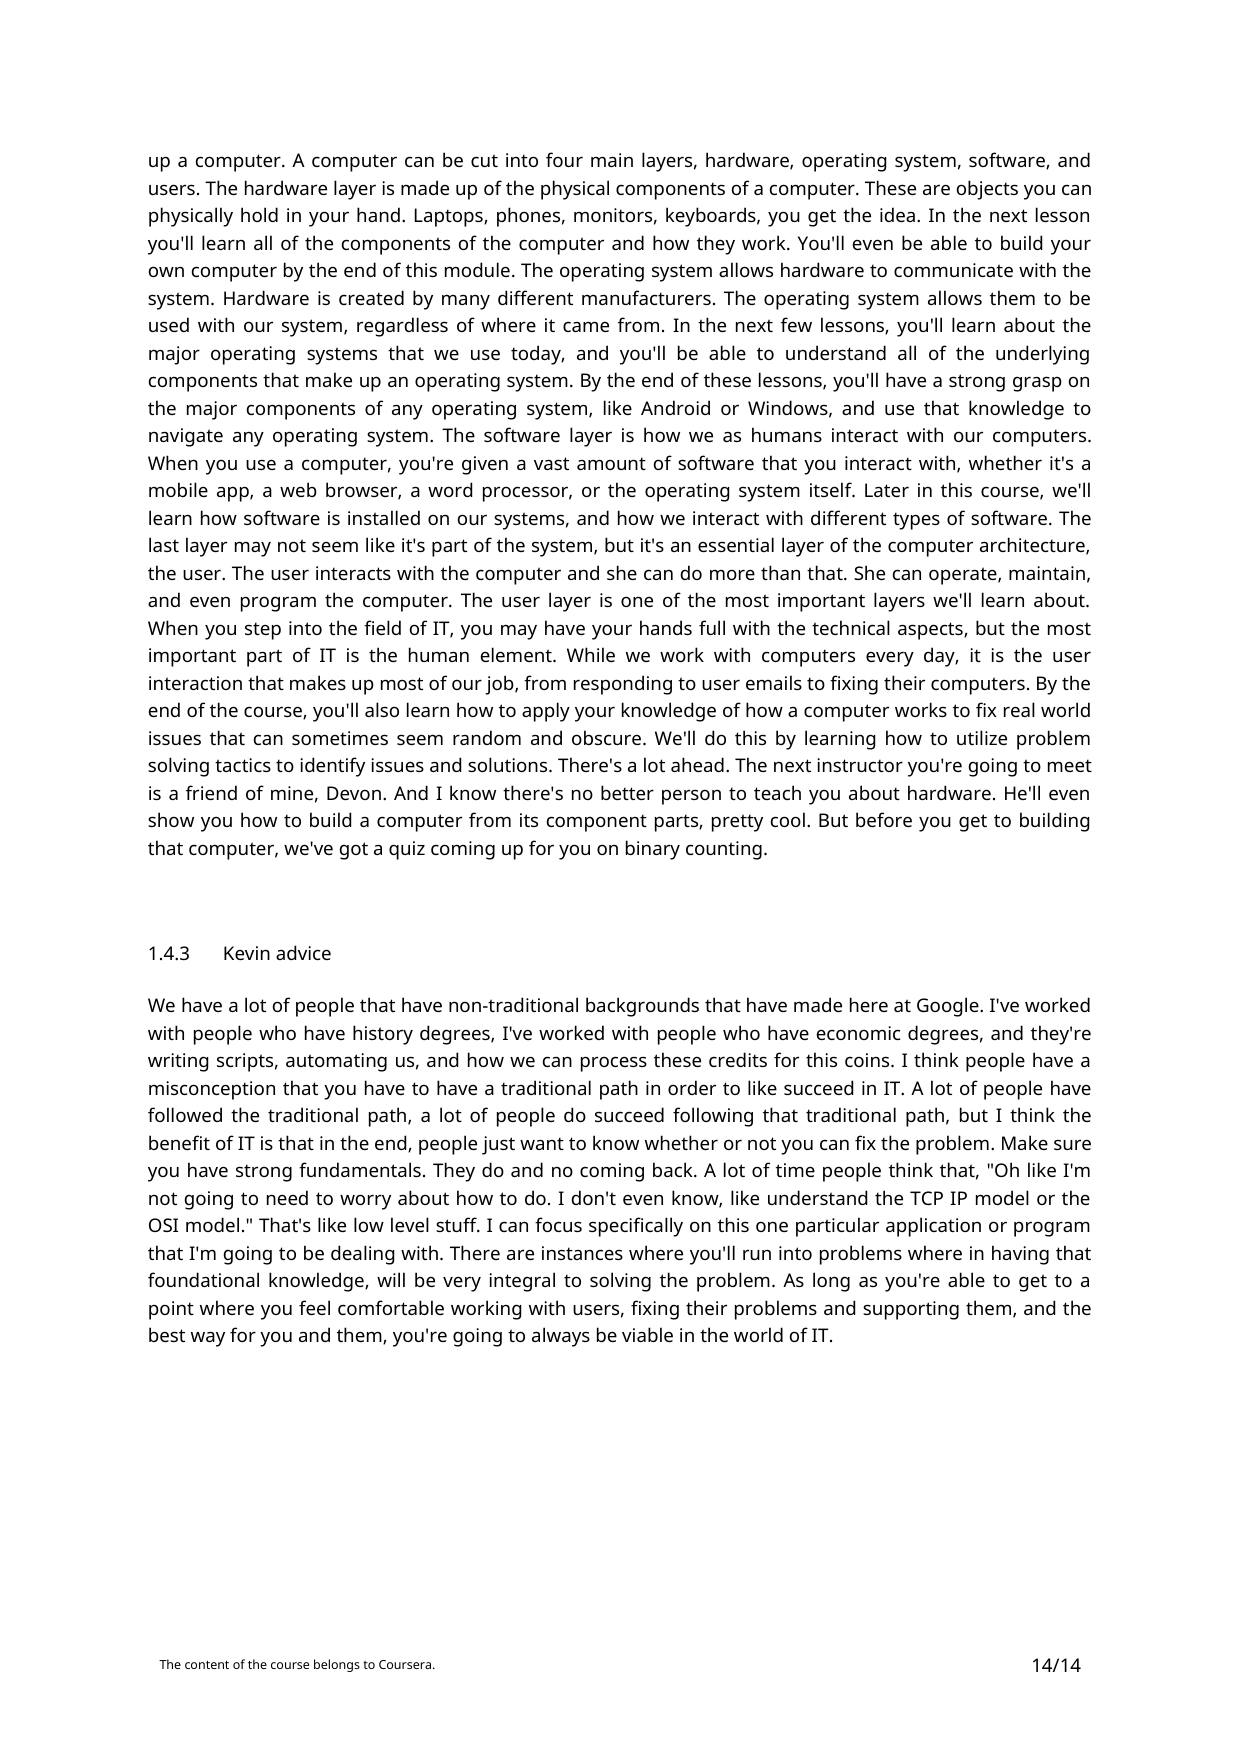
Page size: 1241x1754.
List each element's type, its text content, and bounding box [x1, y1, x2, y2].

subtitle Kevin advice [148, 940, 1093, 966]
text We have a lot of people that have non-traditional backgrounds that have made here at Google. I've worked with people who have history degrees, I've worked with people who have economic degrees, and they're writing scripts, automating us, and how we can process these credits for this coins. I think people have a misconception that you have to have a traditional path in order to like succeed in IT. A lot of people have followed the traditional path, a lot of people do succeed following that traditional path, but I think the benefit of IT is that in the end, people just want to know whether or not you can fix the problem. Make sure you have strong fundamentals. They do and no coming back. A lot of time people think that, "Oh like I'm not going to need to worry about how to do. I don't even know, like understand the TCP IP model or the OSI model." That's like low level stuff. I can focus specifically on this one particular application or program that I'm going to be dealing with. There are instances where you'll run into problems where in having that foundational knowledge, will be very integral to solving the problem. As long as you're able to get to a point where you feel comfortable working with users, fixing their problems and supporting them, and the best way for you and them, you're going to always be viable in the world of IT. [148, 993, 1093, 1348]
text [148, 148, 1093, 861]
